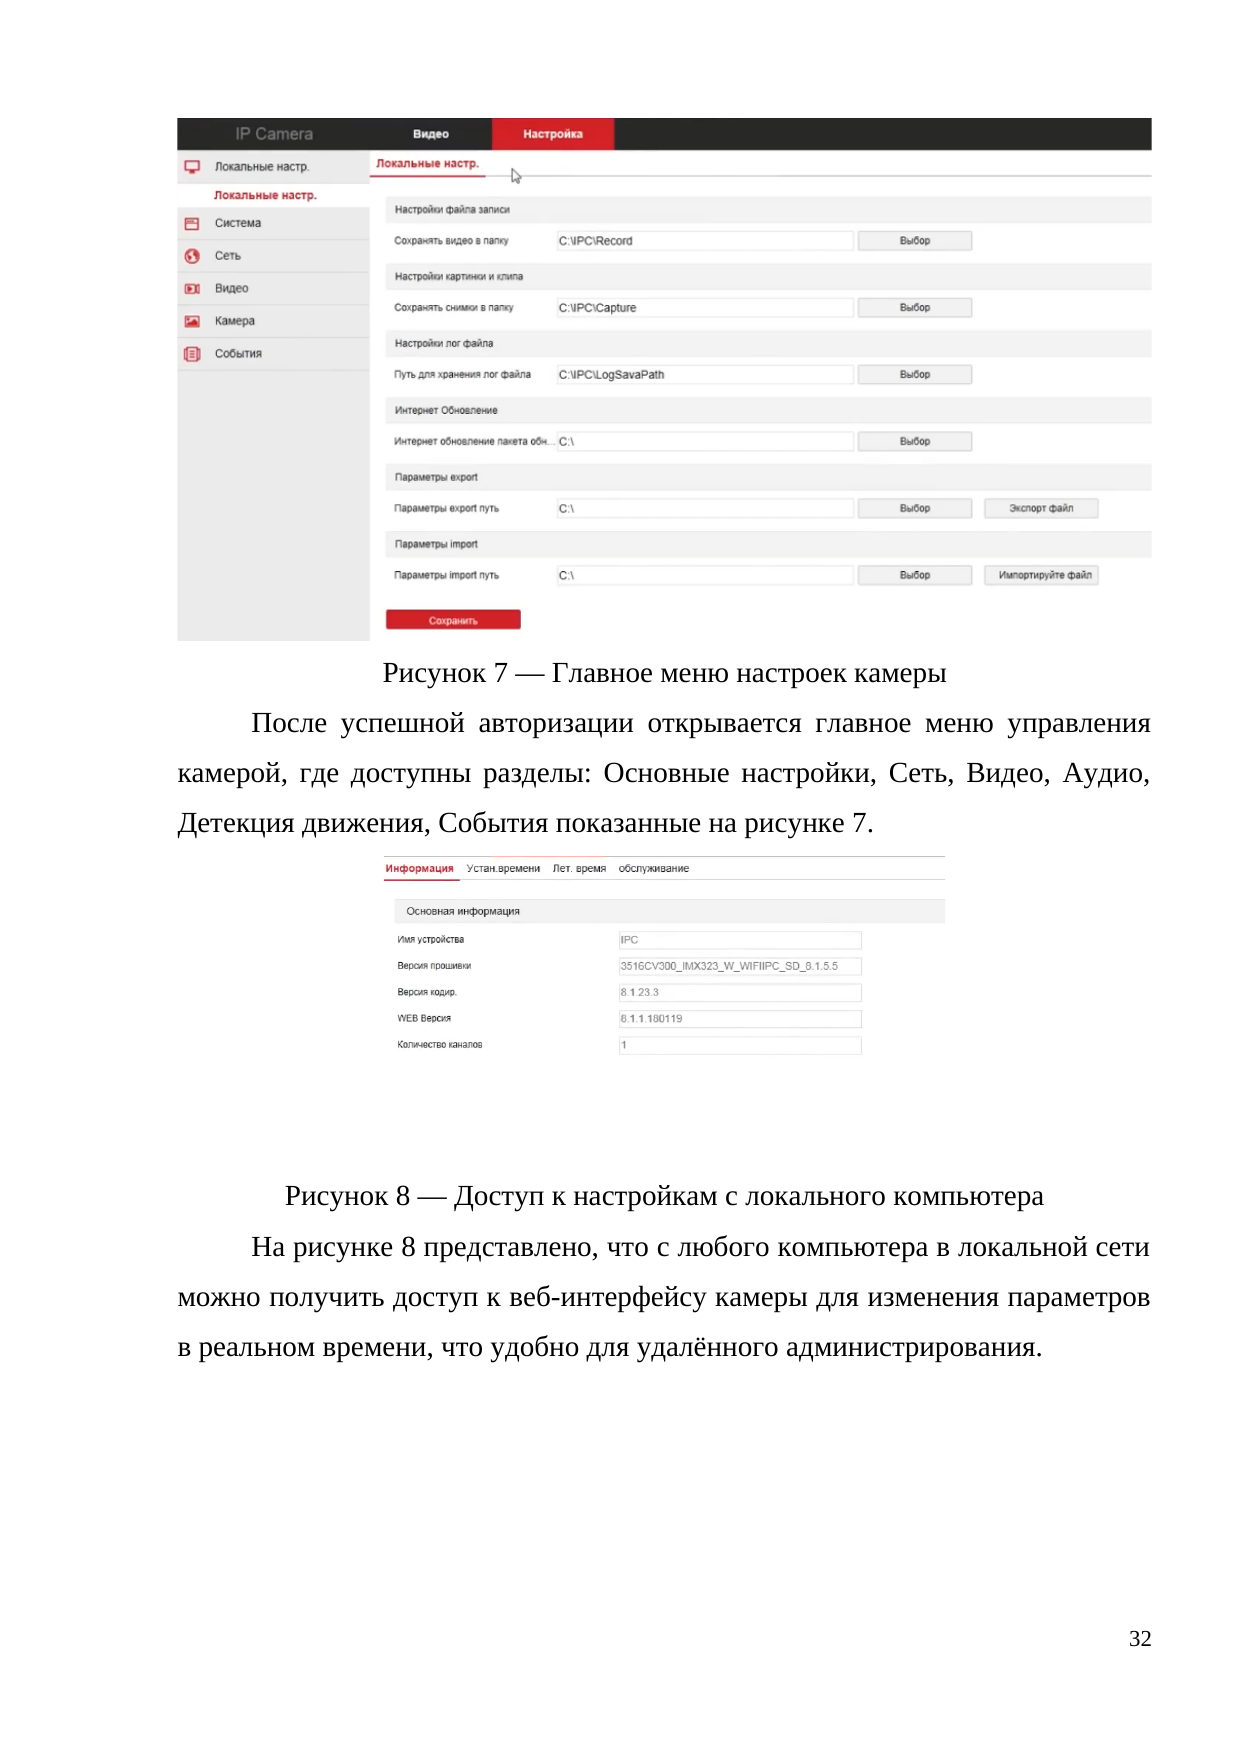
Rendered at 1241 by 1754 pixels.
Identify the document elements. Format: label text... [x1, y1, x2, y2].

text На рисунке 8 представлено, что с любого компьютера в локальной сети можно получить доступ к веб-интерфейсу камеры для изменения параметров в реальном времени, что удобно для удалённого администрирования. [177, 1229, 1152, 1363]
text Рисунок 8 — Доступ к настройкам с локального компьютера [177, 1178, 1152, 1212]
text После успешной авторизации открывается главное меню управления камерой, где доступны разделы: Основные настройки, Сеть, Видео, Аудио, Детекция движения, События показанные на рисунке 7. [177, 705, 1152, 839]
picture [177, 118, 1152, 641]
picture [383, 856, 946, 1165]
text Рисунок 7 — Главное меню настроек камеры [177, 655, 1152, 688]
